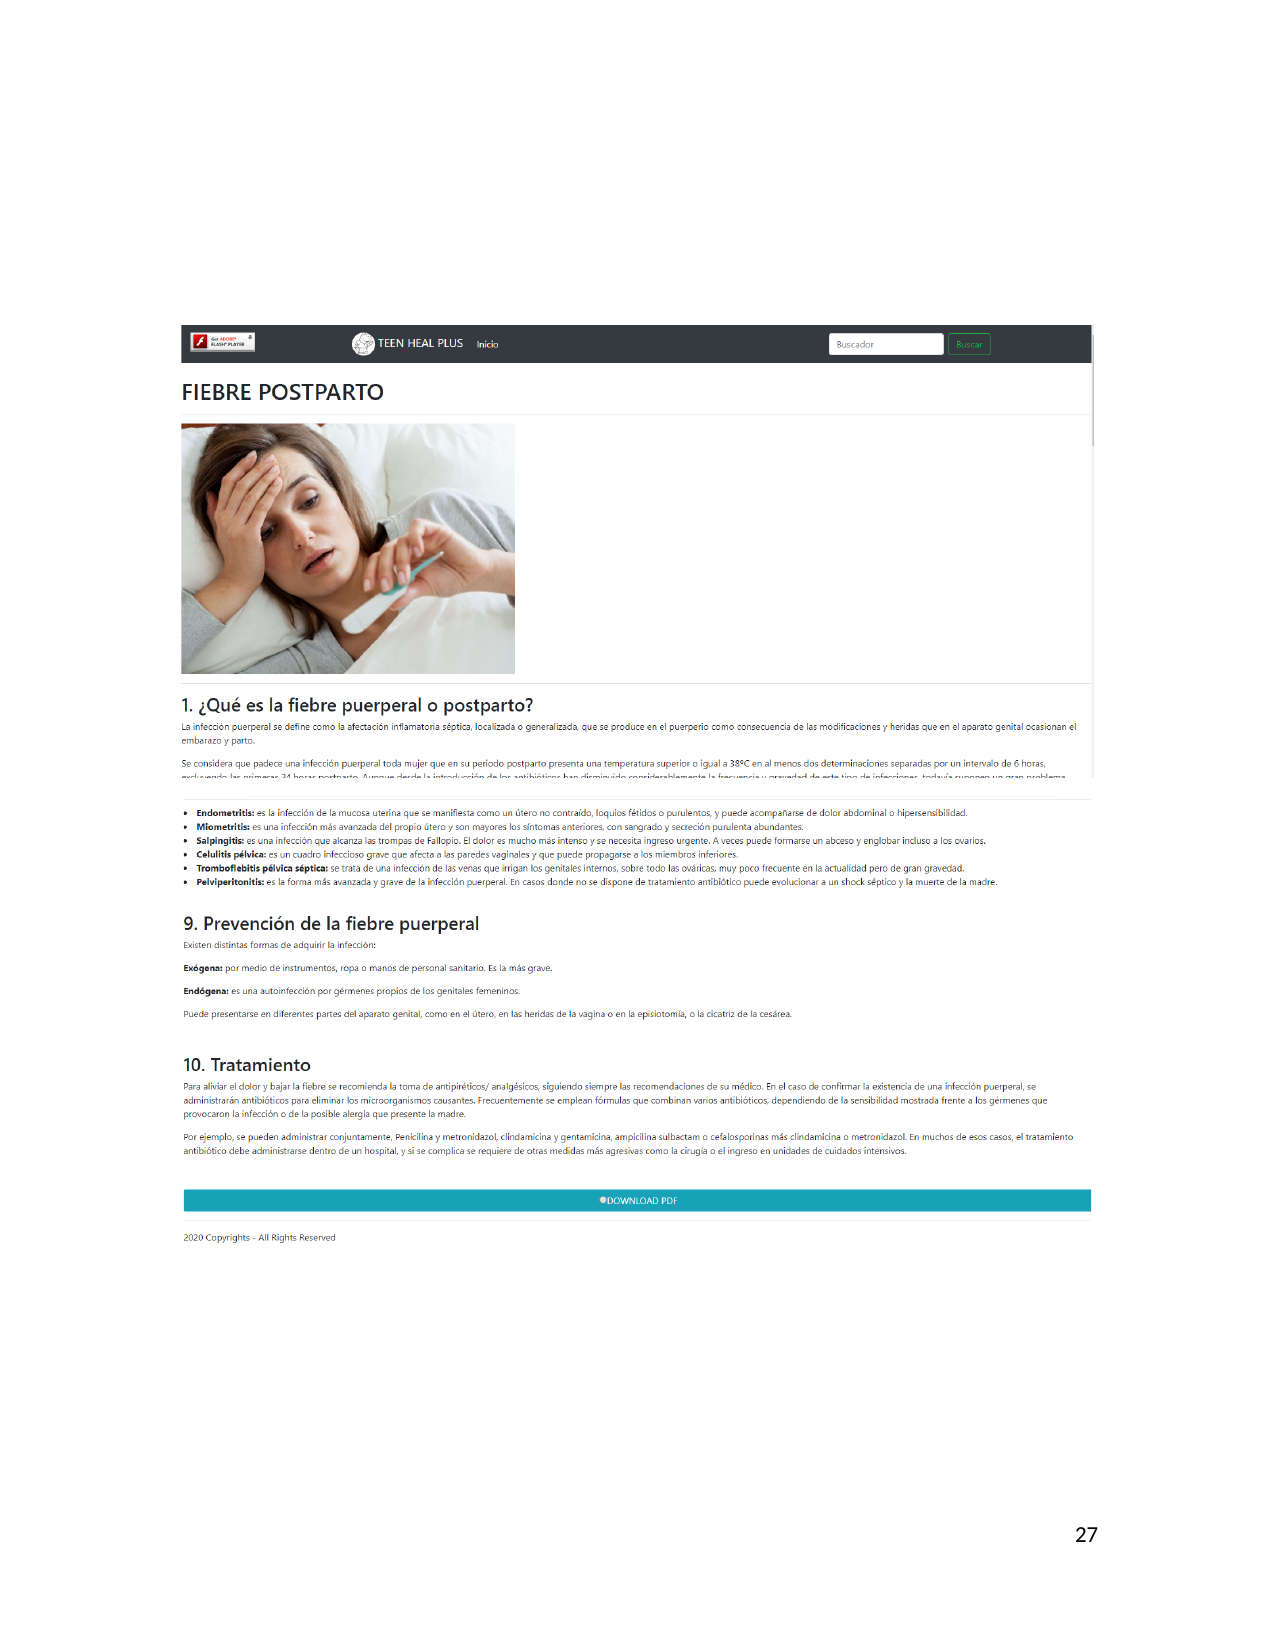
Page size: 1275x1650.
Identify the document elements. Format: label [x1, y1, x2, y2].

picture [183, 796, 1092, 1251]
picture [181, 325, 1094, 778]
